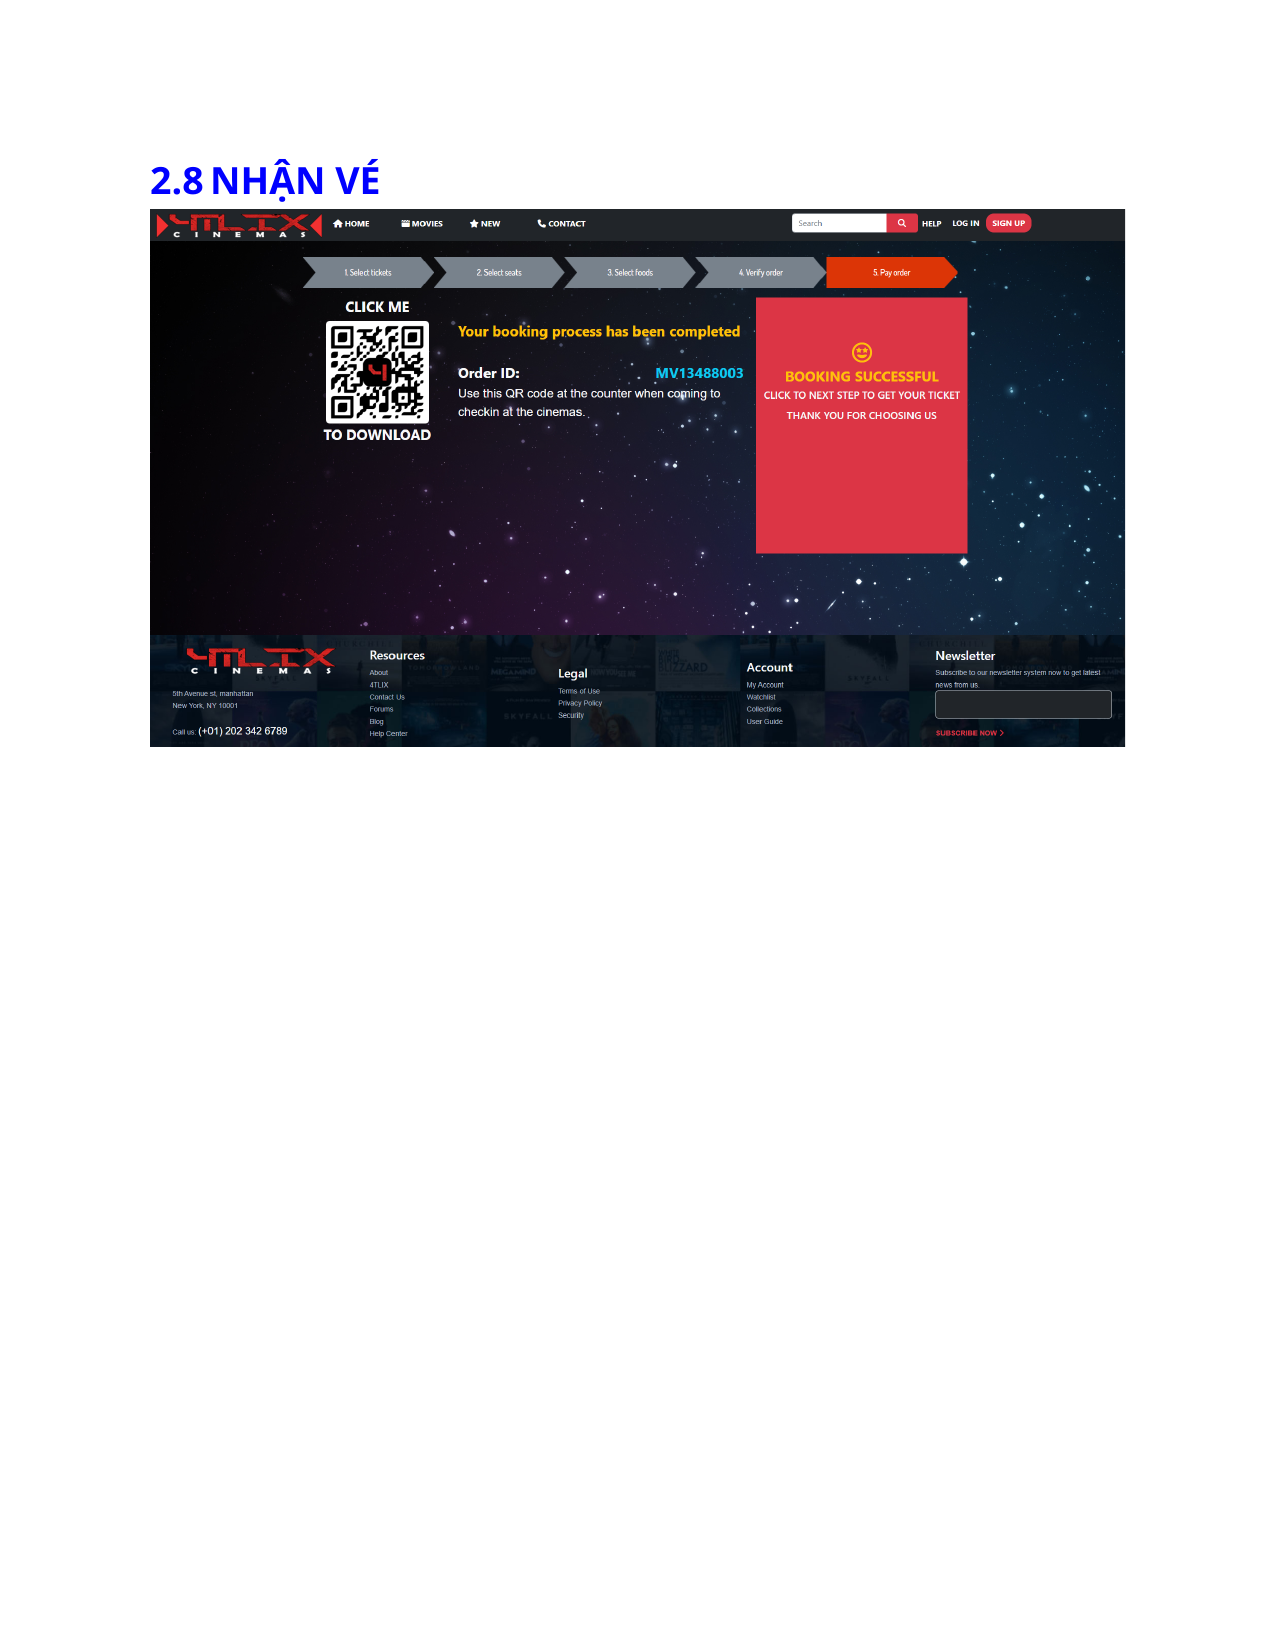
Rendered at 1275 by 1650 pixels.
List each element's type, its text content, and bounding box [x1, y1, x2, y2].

subtitle NHẬN VÉ [150, 154, 1125, 205]
picture [150, 209, 1125, 747]
